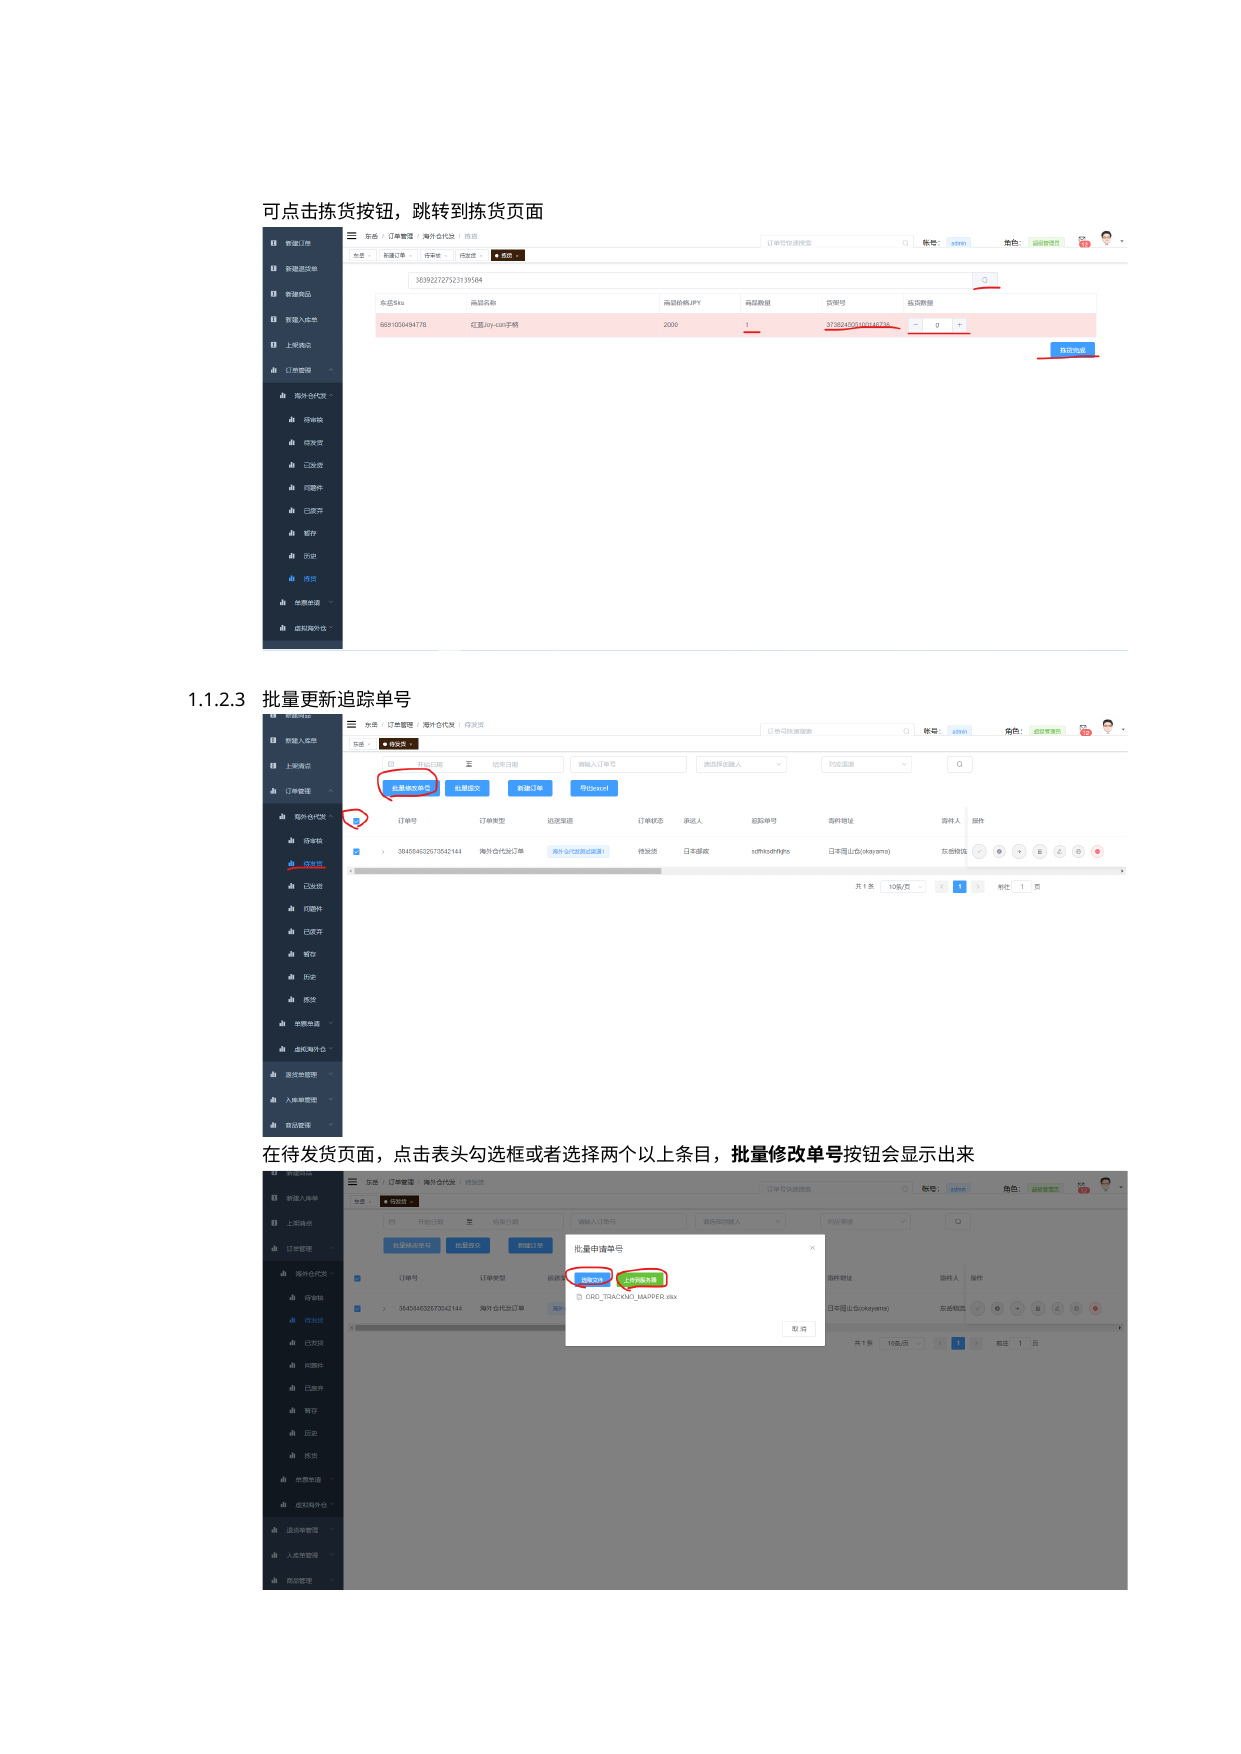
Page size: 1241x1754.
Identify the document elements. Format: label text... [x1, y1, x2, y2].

picture [262, 227, 1128, 651]
list 可点击拣货按钮，跳转到拣货页面 [262, 194, 1053, 227]
list 在待发货页面，点击表头勾选框或者选择两个以上条目，批量修改单号按钮会显示出来 [262, 1137, 1053, 1169]
list 批量更新追踪单号 [187, 682, 1053, 714]
picture [262, 1169, 1128, 1590]
picture [262, 714, 1128, 1137]
